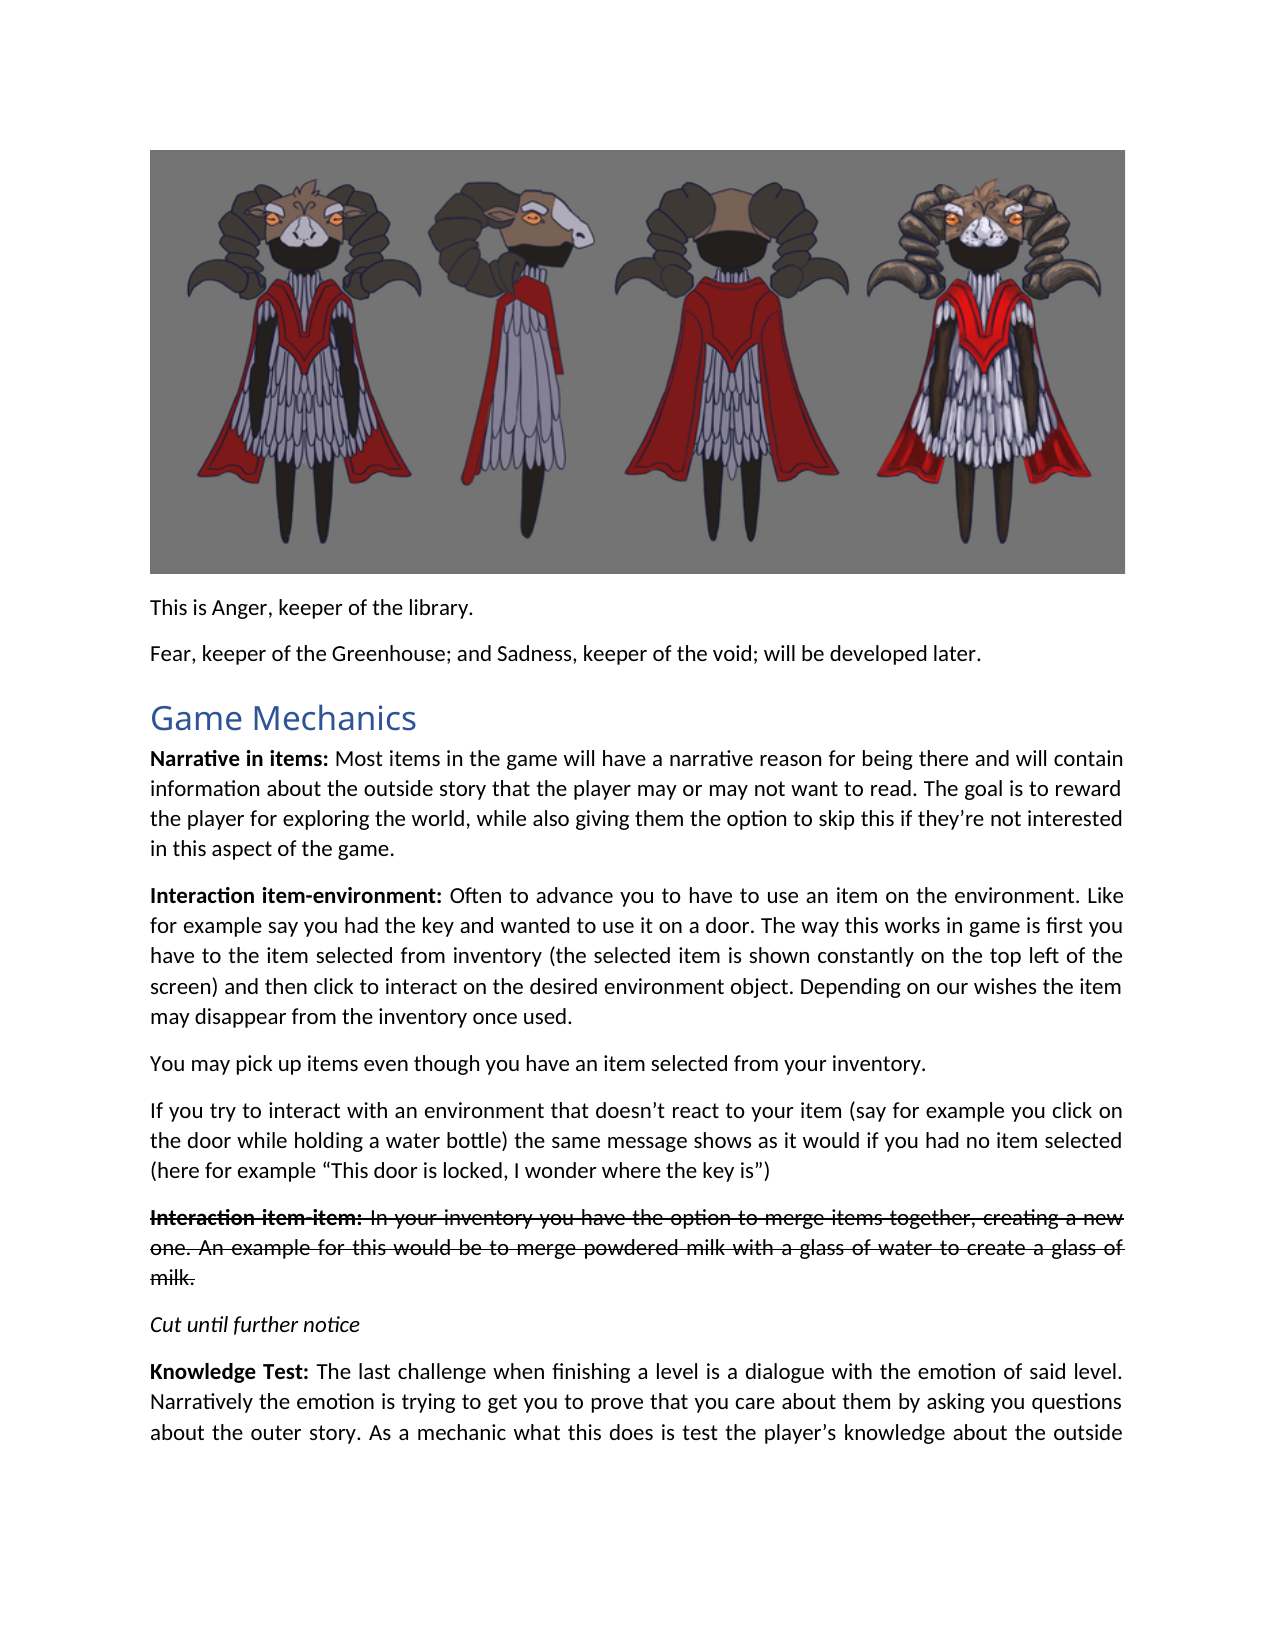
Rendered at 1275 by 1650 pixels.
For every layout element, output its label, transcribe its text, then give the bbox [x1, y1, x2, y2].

picture [150, 150, 1125, 574]
text Interaction item-item: In your inventory you have the option to merge items together, creating a new one. An example for this would be to merge powdered milk with a glass of water to create a glass of milk. [150, 1203, 1125, 1249]
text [150, 1357, 1125, 1446]
text If you try to interact with an environment that doesn’t react to your item (say for example you click on the door while holding a water bottle) the same message shows as it would if you had no item selected (here for example “This door is locked, I wonder where the key is”) [150, 1096, 1125, 1184]
text Interaction item-item: In your inventory you have the option to merge items together, creating a new one. An example for this would be to merge powdered milk with a glass of water to create a glass of milk. [150, 1250, 1125, 1292]
text Interaction item-environment: Often to advance you to have to use an item on the environment. Like for example say you had the key and wanted to use it on a door. The way this works in game is first you have to the item selected from inventory (the selected item is shown constantly on the top left of the screen) and then click to interact on the desired environment object. Depending on our wishes the item may disappear from the inventory once used. [150, 881, 1125, 1030]
text Cut until further notice [150, 1310, 1125, 1338]
text You may pick up items even though you have an item selected from your inventory. [150, 1049, 1125, 1077]
subtitle Game Mechanics [150, 695, 1125, 740]
text Fear, keeper of the Greenhouse; and Sadness, keeper of the void; will be developed later. [150, 639, 1125, 668]
text Narrative in items: Most items in the game will have a narrative reason for being there and will contain information about the outside story that the player may or may not want to read. The goal is to reward the player for exploring the world, while also giving them the option to skip this if they’re not interested in this aspect of the game. [150, 744, 1125, 862]
text This is Anger, keeper of the library. [150, 593, 1125, 621]
